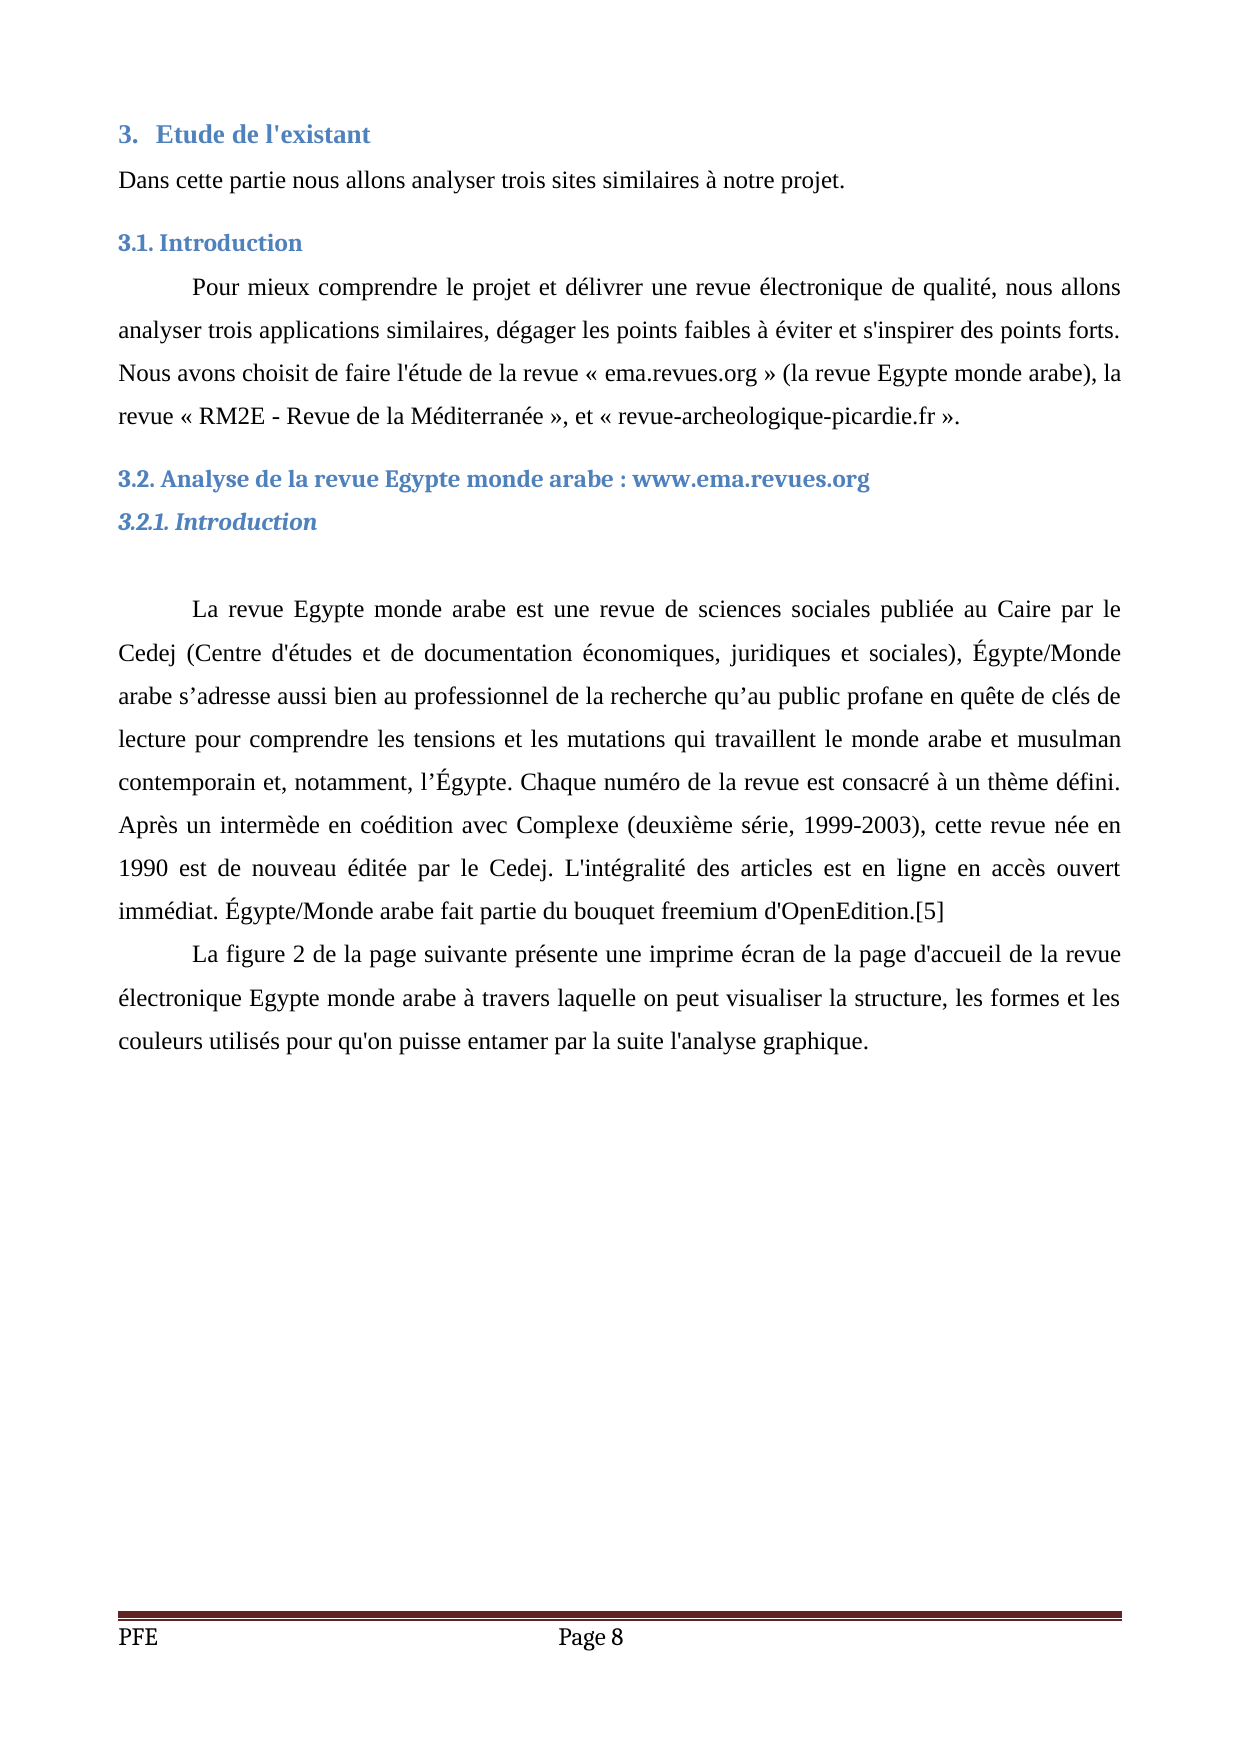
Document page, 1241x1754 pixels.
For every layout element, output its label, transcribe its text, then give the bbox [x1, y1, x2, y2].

text 3.2.1. Introduction [118, 508, 1122, 537]
text La revue Egypte monde arabe est une revue de sciences sociales publiée au Caire par le Cedej (Centre d'études et de documentation économiques, juridiques et sociales), Égypte/Monde arabe s’adresse aussi bien au professionnel de la recherche qu’au public profane en quête de clés de lecture pour comprendre les tensions et les mutations qui travaillent le monde arabe et musulman contemporain et, notamment, l’Égypte. Chaque numéro de la revue est consacré à un thème défini. Après un intermède en coédition avec Complexe (deuxième série, 1999-2003), cette revue née en 1990 est de nouveau éditée par le Cedej. L'intégralité des articles est en ligne en accès ouvert immédiat. Égypte/Monde arabe fait partie du bouquet freemium d'OpenEdition.[5] [118, 594, 1122, 925]
text Dans cette partie nous allons analyser trois sites similaires à notre projet. [118, 165, 1122, 193]
subtitle Etude de l'existant [118, 118, 1122, 149]
text La figure 2 de la page suivante présente une imprime écran de la page d'accueil de la revue électronique Egypte monde arabe à travers laquelle on peut visualiser la structure, les formes et les couleurs utilisés pour qu'on puisse entamer par la suite l'analyse graphique. [118, 939, 1122, 1054]
subtitle 3.2. Analyse de la revue Egypte monde arabe : www.ema.revues.org [118, 465, 1122, 494]
text Pour mieux comprendre le projet et délivrer une revue électronique de qualité, nous allons analyser trois applications similaires, dégager les points faibles à éviter et s'inspirer des points forts. Nous avons choisit de faire l'étude de la revue « ema.revues.org » (la revue Egypte monde arabe), la revue « RM2E - Revue de la Méditerranée », et « revue-archeologique-picardie.fr ». [118, 272, 1122, 430]
subtitle 3.1. Introduction [118, 229, 1122, 257]
